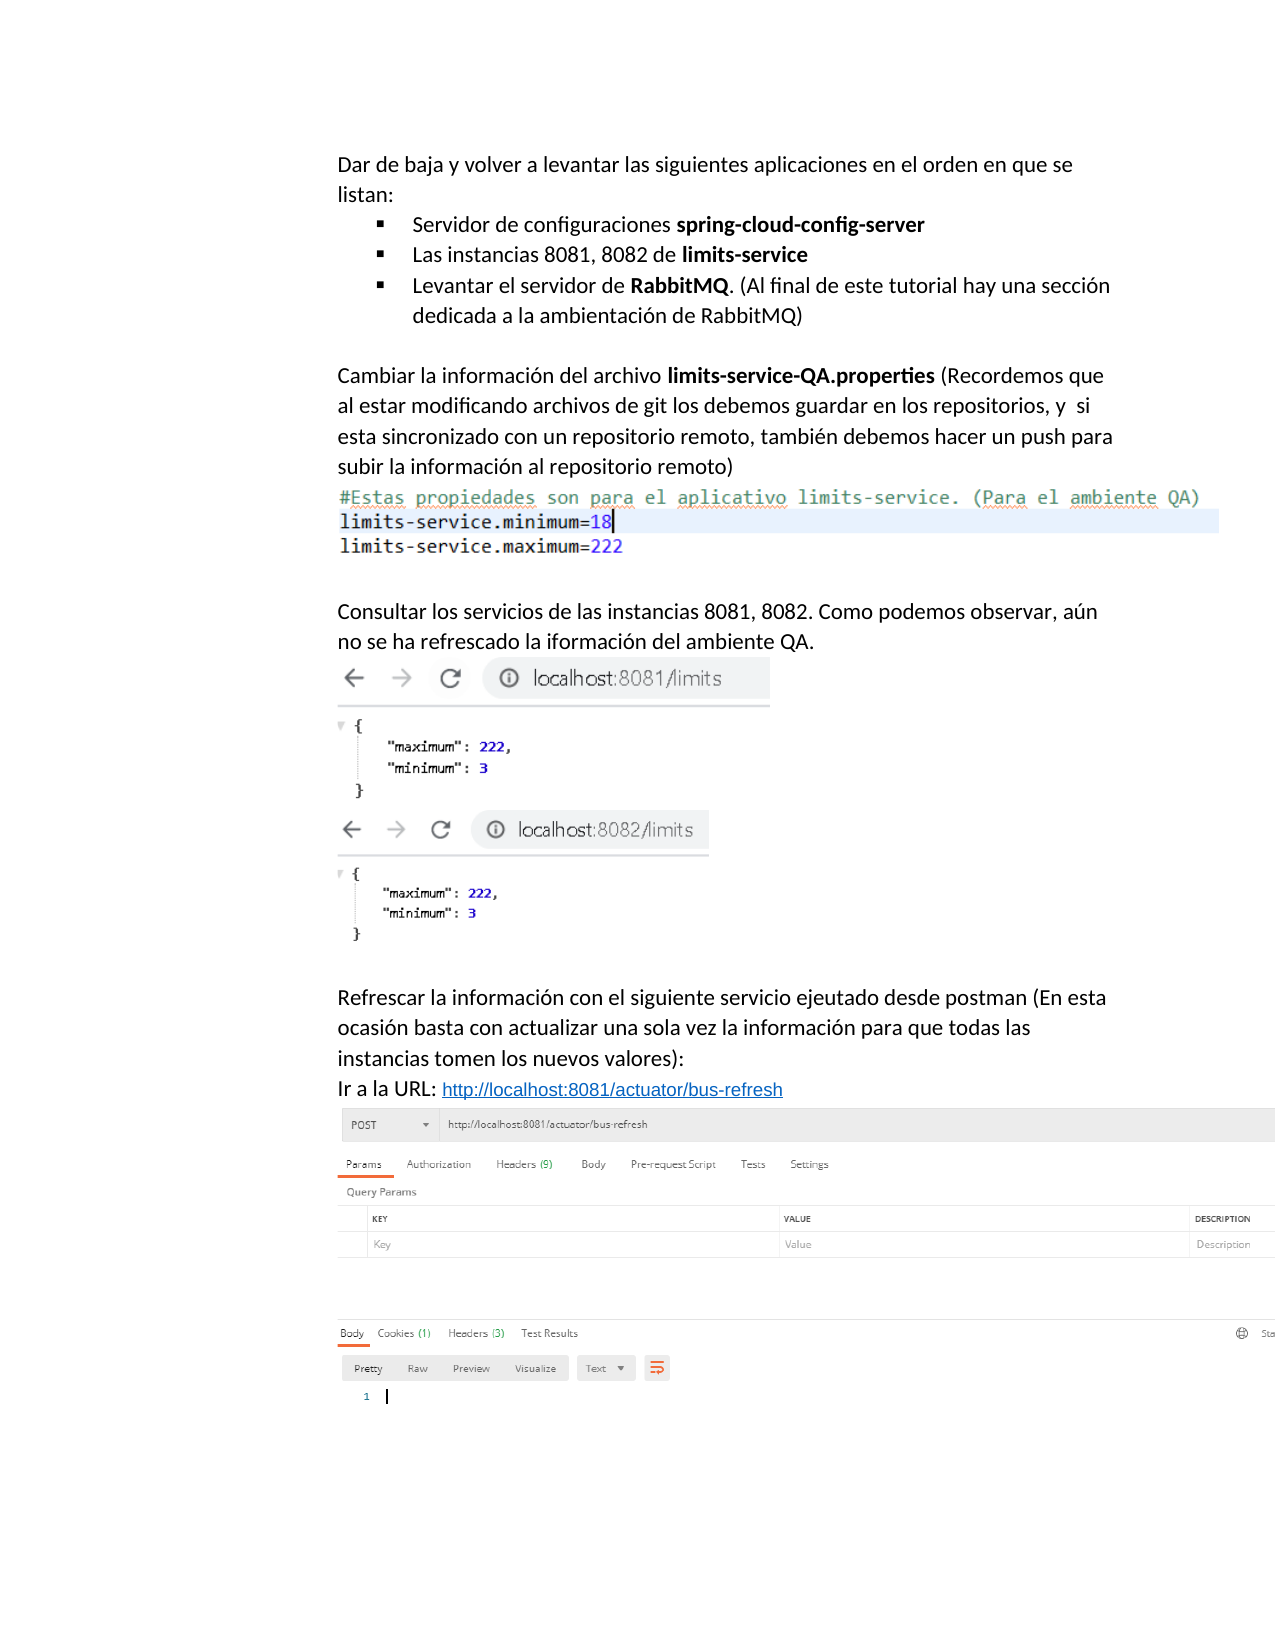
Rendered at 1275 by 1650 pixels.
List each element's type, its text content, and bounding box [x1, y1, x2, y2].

list Cambiar la información del archivo limits-service-QA.properties (Recordemos que al estar modificando archivos de git los debemos guardar en los repositorios, y si esta sincronizado con un repositorio remoto, también debemos hacer un push para subir la información al repositorio remoto) [337, 361, 1125, 480]
list Levantar el servidor de RabbitMQ. (Al final de este tutorial hay una sección dedicada a la ambientación de RabbitMQ) [375, 271, 1125, 329]
picture [337, 1104, 1275, 1409]
list Ir a la URL: http://localhost:8081/actuator/bus-refresh [337, 1074, 1125, 1102]
picture [337, 810, 709, 951]
list Dar de baja y volver a levantar las siguientes aplicaciones en el orden en que se listan: [337, 150, 1125, 208]
list Refrescar la información con el siguiente servicio ejeutado desde postman (En esta ocasión basta con actualizar una sola vez la información para que todas las instancias tomen los nuevos valores): [337, 983, 1125, 1072]
picture [337, 482, 1219, 565]
list Servidor de configuraciones spring-cloud-config-server [375, 210, 1125, 238]
list Las instancias 8081, 8082 de limits-service [375, 241, 1125, 269]
list Consultar los servicios de las instancias 8081, 8082. Como podemos observar, aún no se ha refrescado la iformación del ambiente QA. [337, 597, 1125, 655]
picture [337, 657, 770, 809]
